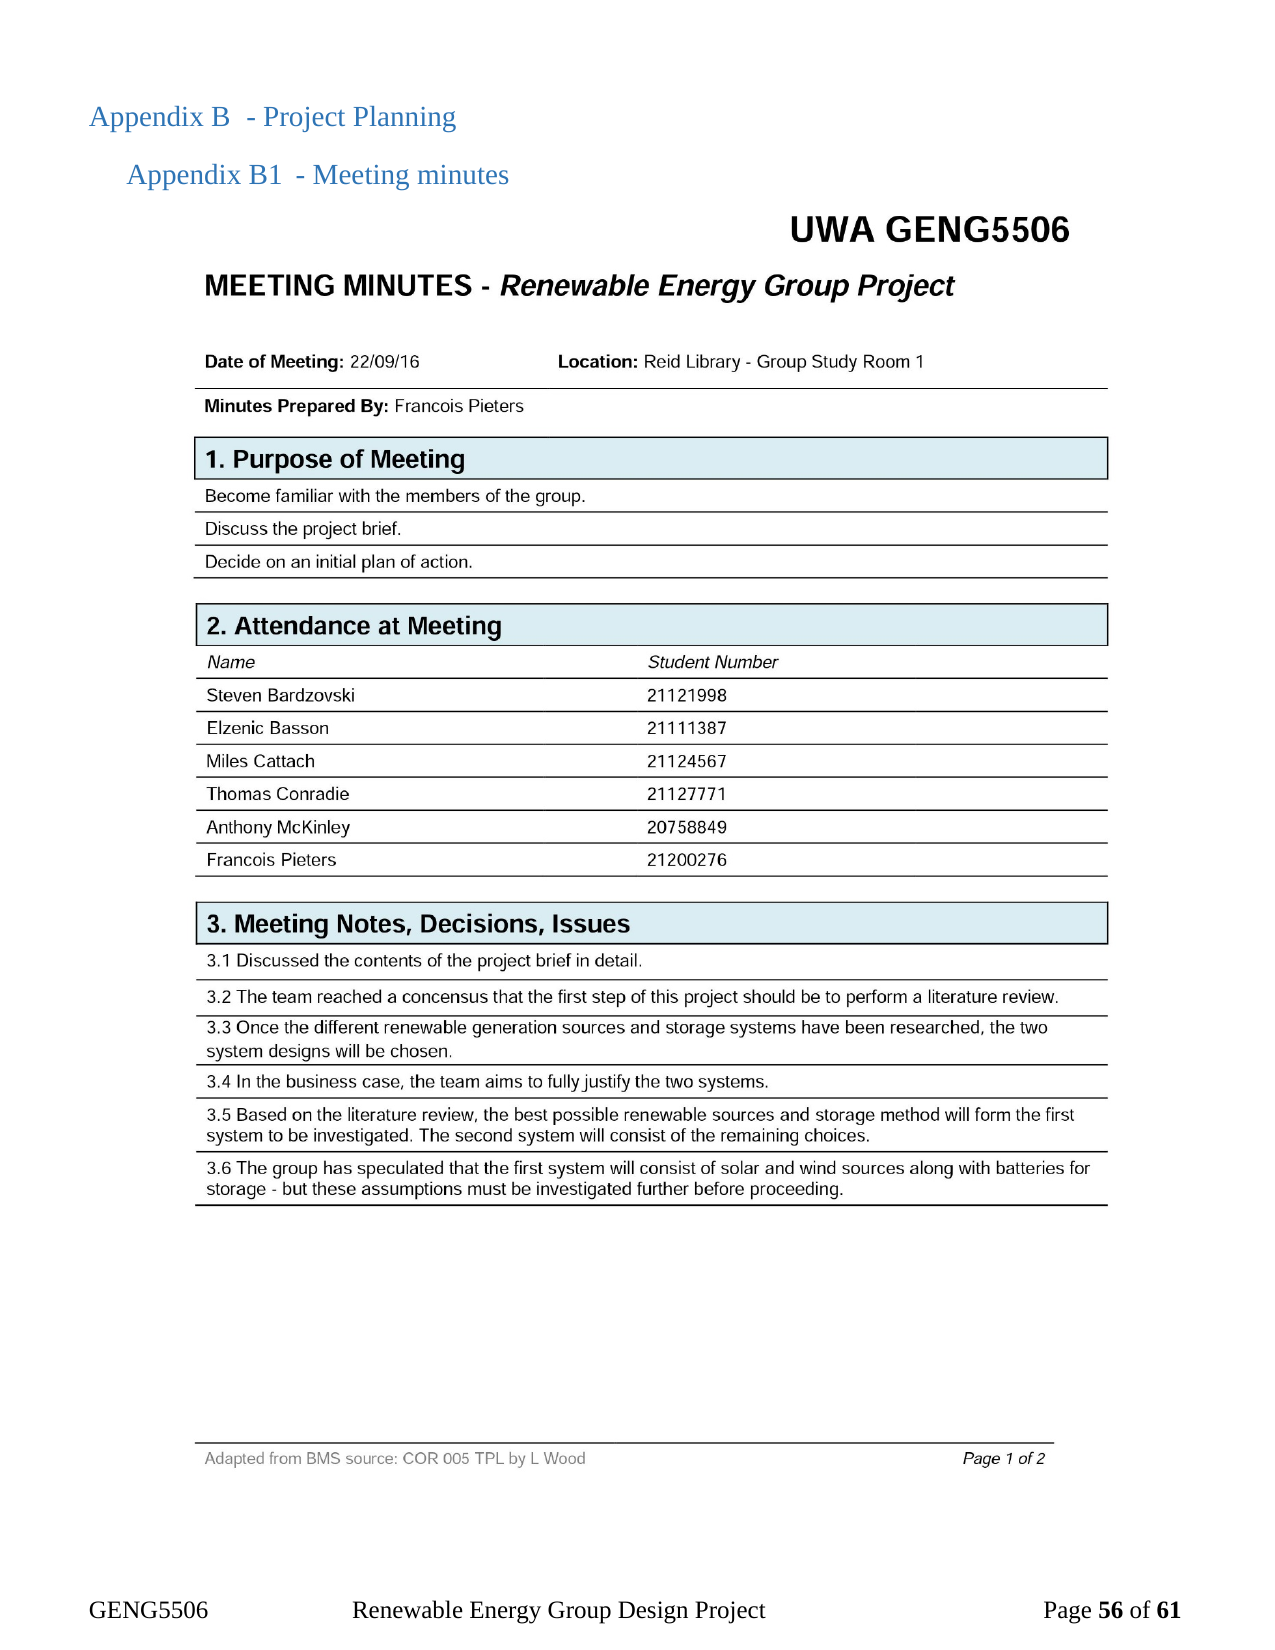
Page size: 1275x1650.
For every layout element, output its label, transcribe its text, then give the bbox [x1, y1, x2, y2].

text - Project Planning [89, 99, 1186, 132]
picture [88, 191, 1186, 1487]
text - Meeting minutes [126, 157, 1186, 191]
